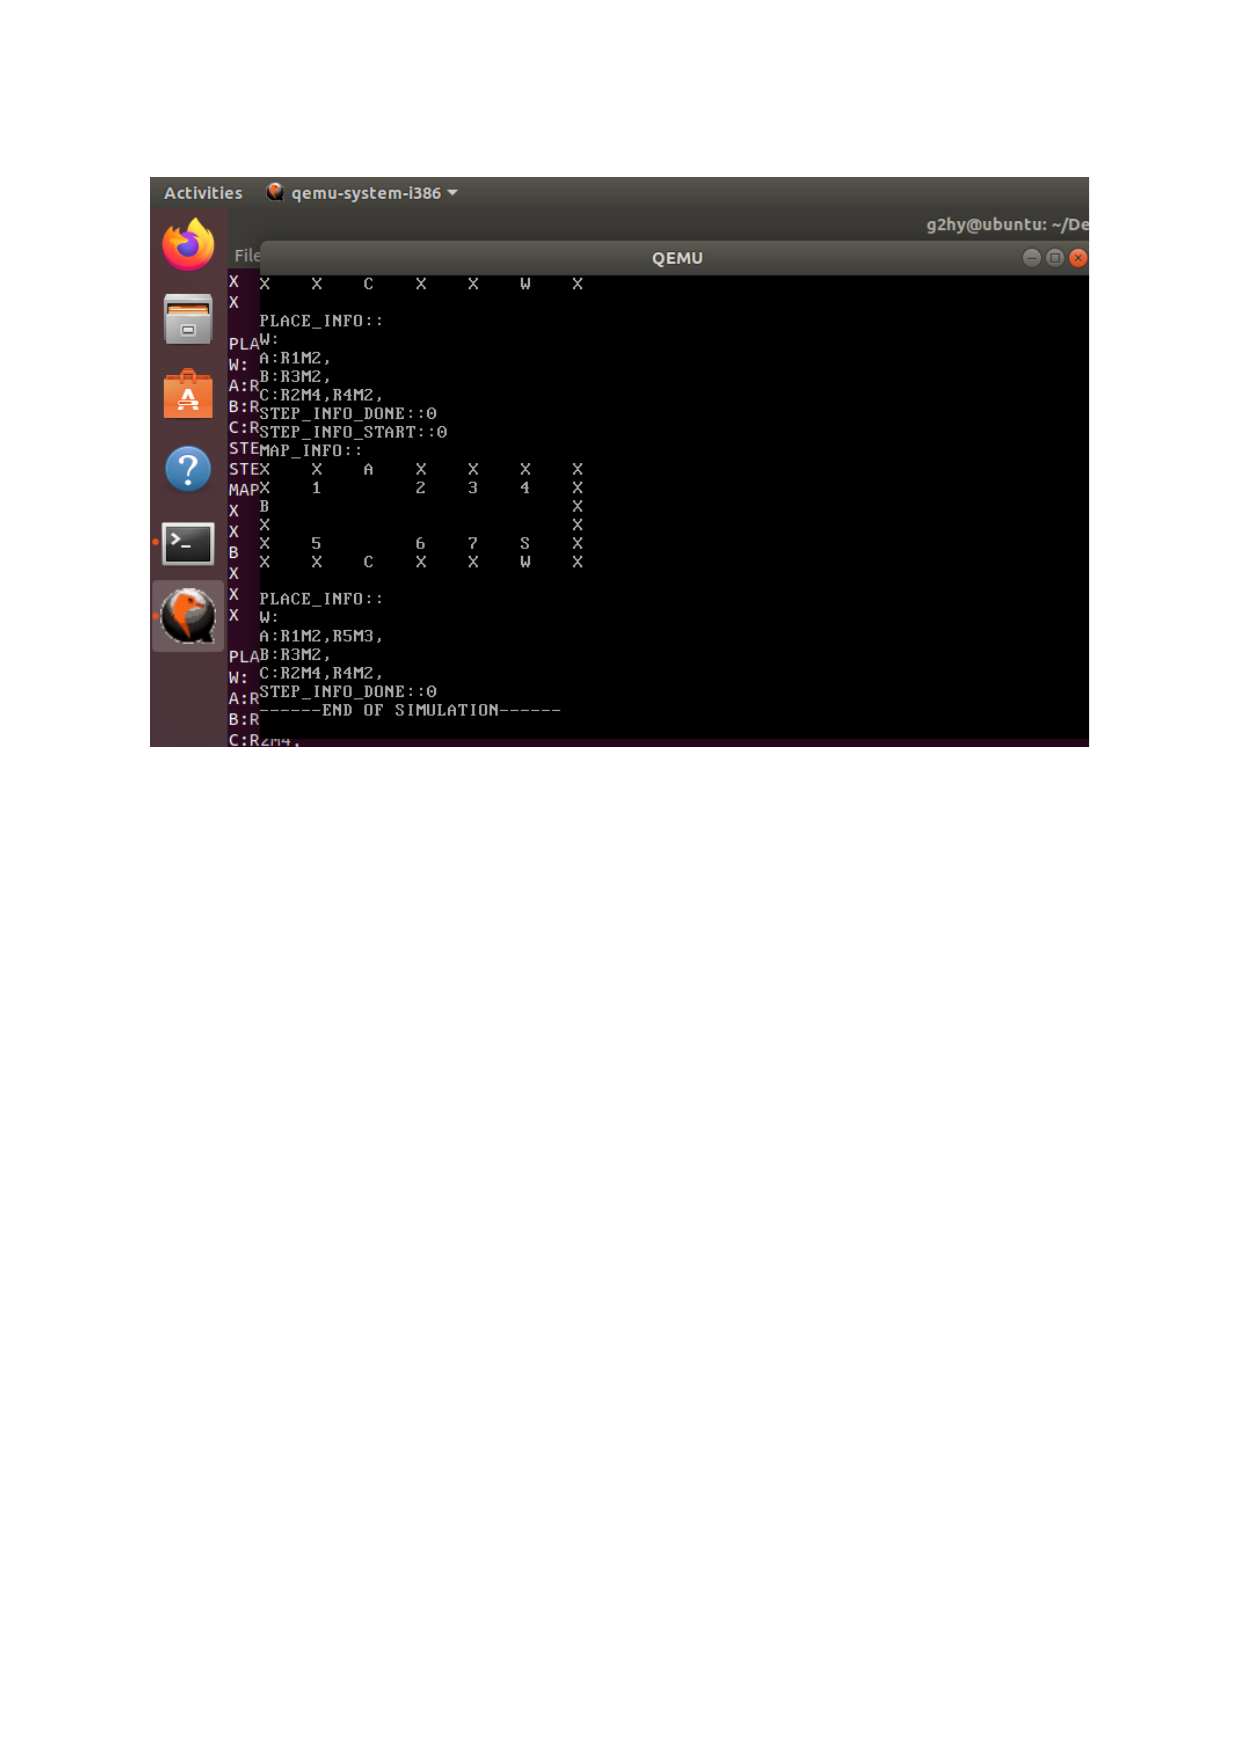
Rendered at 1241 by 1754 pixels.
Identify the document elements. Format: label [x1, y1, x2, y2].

picture [150, 177, 1090, 747]
